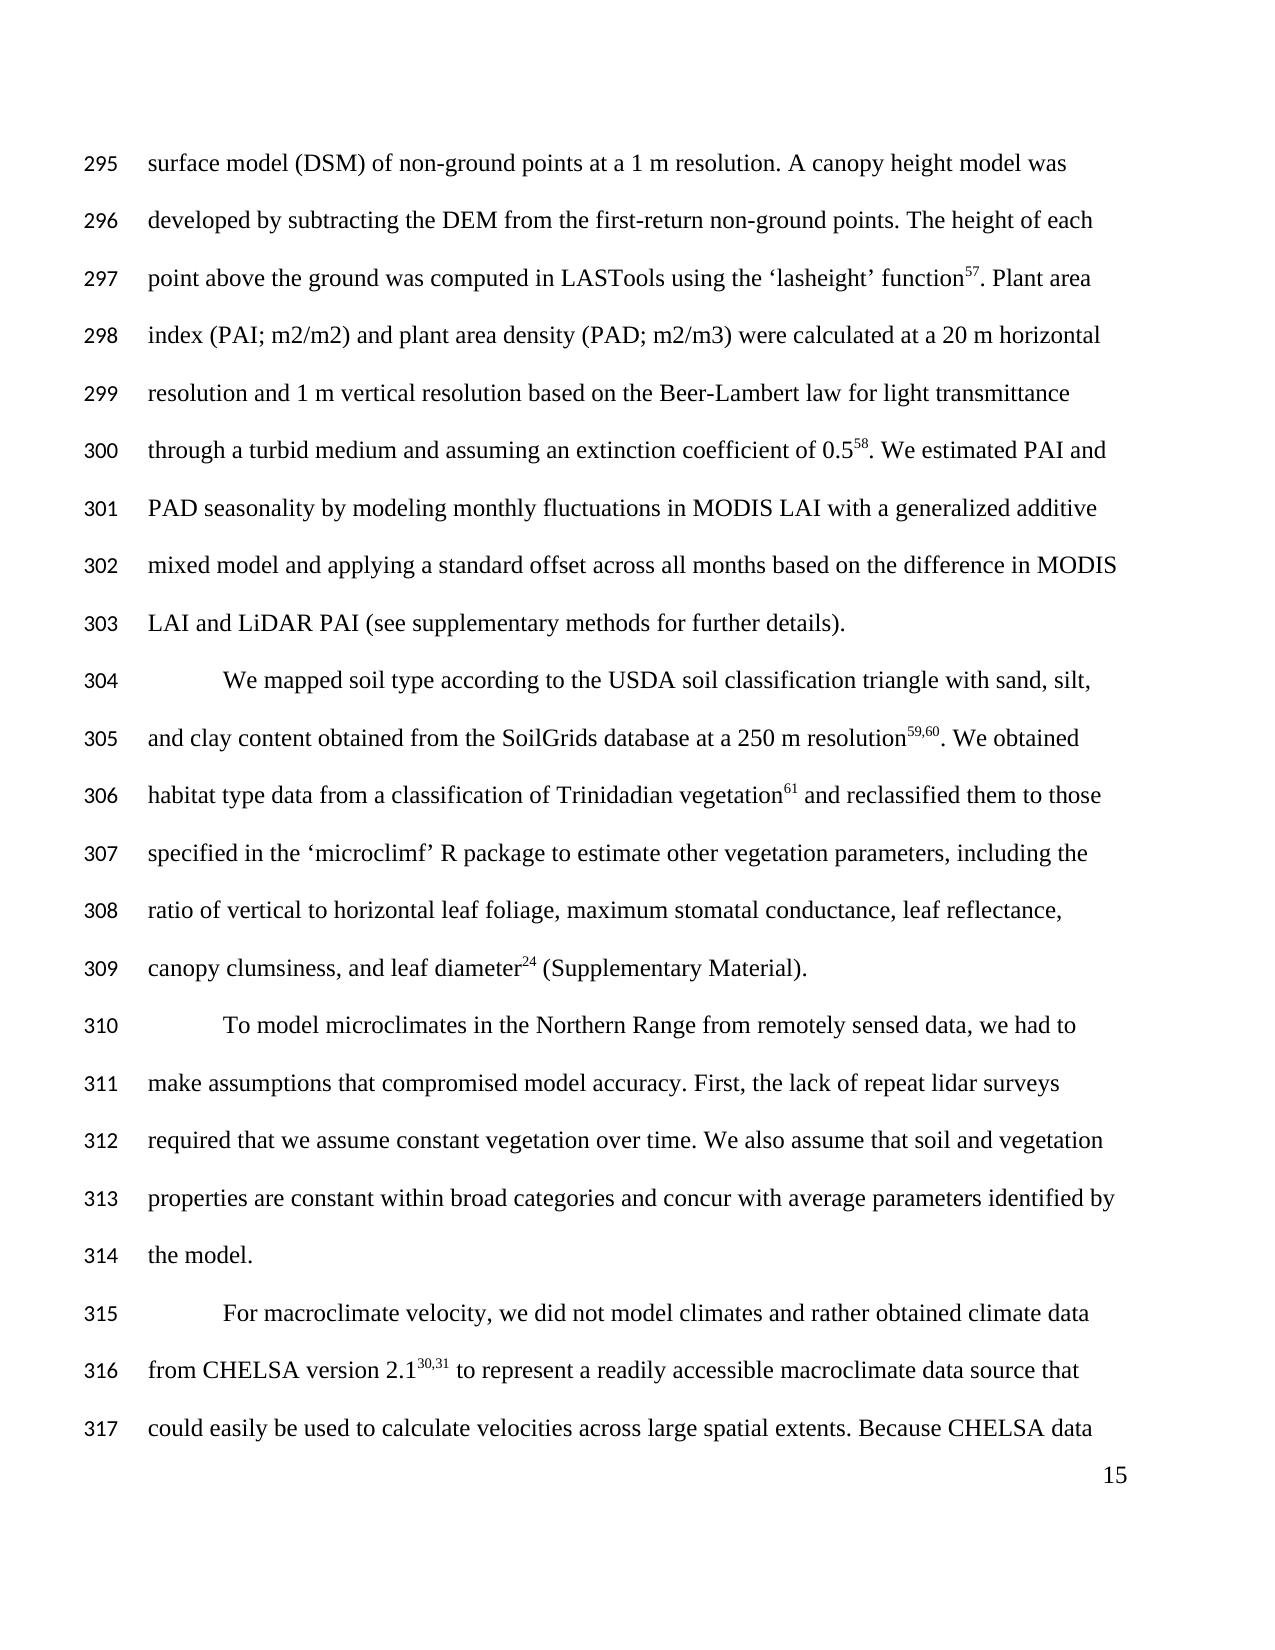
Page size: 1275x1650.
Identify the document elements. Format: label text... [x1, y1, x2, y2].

text We mapped soil type according to the USDA soil classification triangle with sand, silt, and clay content obtained from the SoilGrids database at a 250 m resolution59,60. We obtained habitat type data from a classification of Trinidadian vegetation61 and reclassified them to those specified in the ‘microclimf’ R package to estimate other vegetation parameters, including the ratio of vertical to horizontal leaf foliage, maximum stomatal conductance, leaf reflectance, canopy clumsiness, and leaf diameter24 (Supplementary Material). [148, 665, 1127, 981]
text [148, 148, 1127, 636]
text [148, 1298, 1127, 1441]
text To model microclimates in the Northern Range from remotely sensed data, we had to make assumptions that compromised model accuracy. First, the lack of repeat lidar surveys required that we assume constant vegetation over time. We also assume that soil and vegetation properties are constant within broad categories and concur with average parameters identified by the model. [148, 1010, 1127, 1269]
